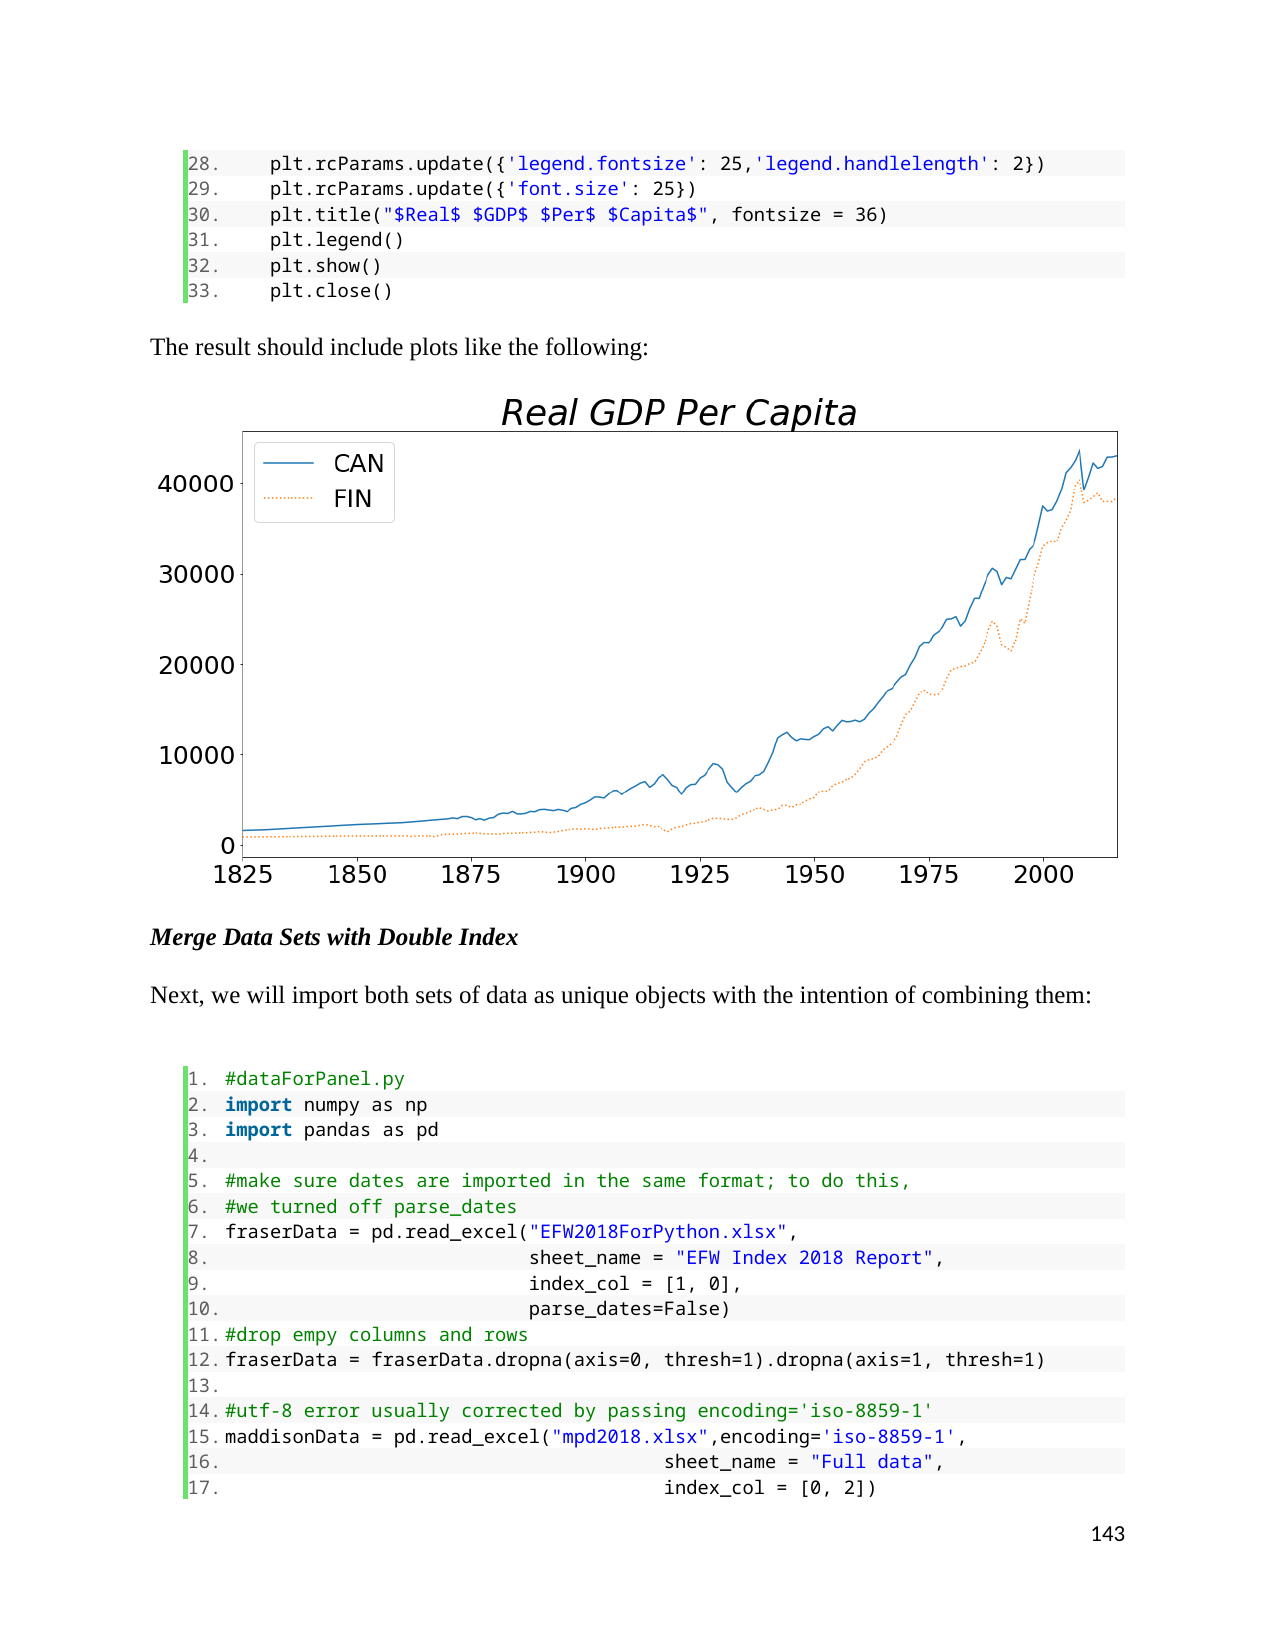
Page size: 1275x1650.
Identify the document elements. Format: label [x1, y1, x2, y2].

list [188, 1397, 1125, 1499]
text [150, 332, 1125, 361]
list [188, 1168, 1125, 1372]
picture [150, 389, 1125, 894]
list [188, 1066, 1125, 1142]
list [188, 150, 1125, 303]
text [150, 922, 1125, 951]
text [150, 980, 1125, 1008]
